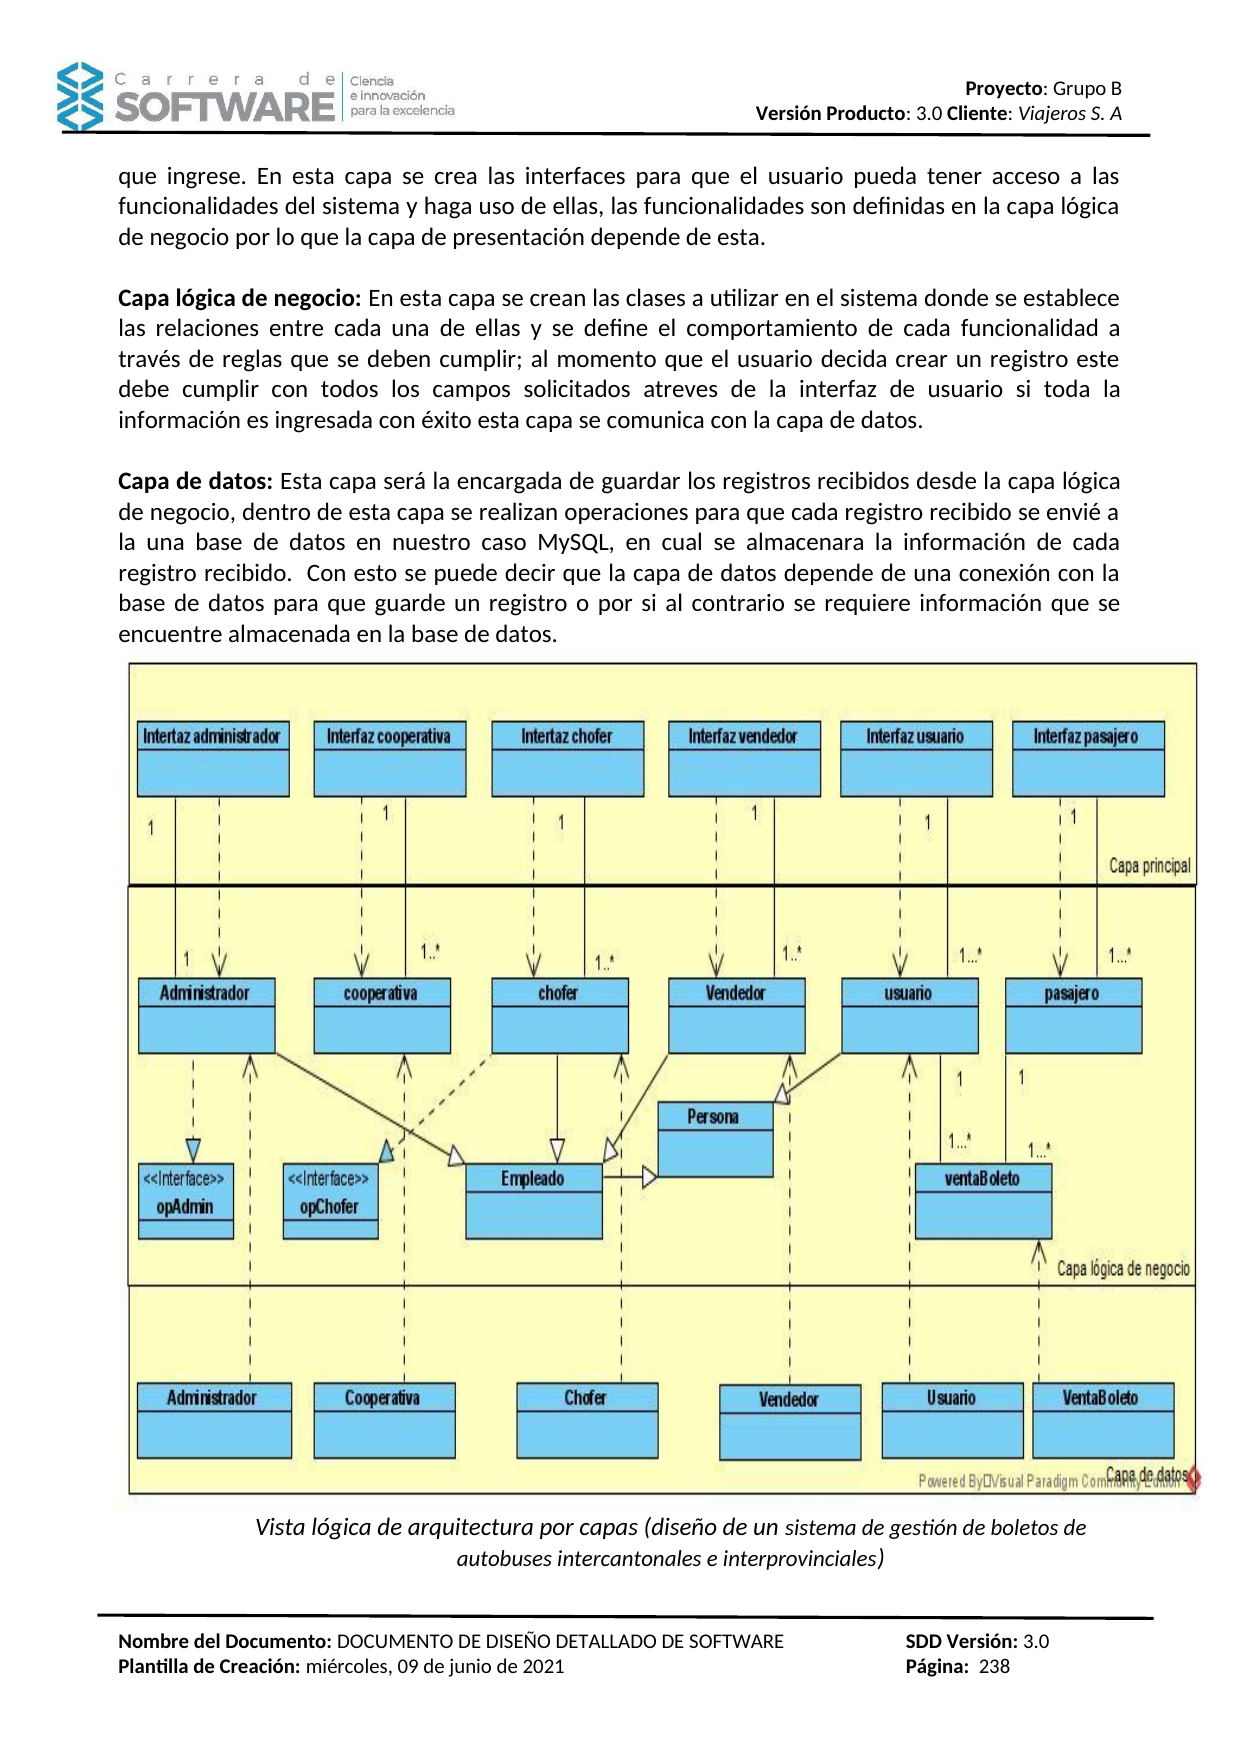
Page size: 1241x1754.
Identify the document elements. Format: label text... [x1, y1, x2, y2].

picture [118, 648, 1208, 1512]
text Capa lógica de negocio: En esta capa se crean las clases a utilizar en el sistema donde se establece las relaciones entre cada una de ellas y se define el comportamiento de cada funcionalidad a través de reglas que se deben cumplir; al momento que el usuario decida crear un registro este debe cumplir con todos los campos solicitados atreves de la interfaz de usuario si toda la información es ingresada con éxito esta capa se comunica con la capa de datos. [118, 282, 1122, 434]
picture [46, 46, 461, 154]
text Vista lógica de arquitectura por capas (diseño de un sistema de gestión de boletos de autobuses intercantonales e interprovinciales) [222, 1512, 1122, 1572]
text Capa de datos: Esta capa será la encargada de guardar los registros recibidos desde la capa lógica de negocio, dentro de esta capa se realizan operaciones para que cada registro recibido se envié a la una base de datos en nuestro caso MySQL, en cual se almacenara la información de cada registro recibido. Con esto se puede decir que la capa de datos depende de una conexión con la base de datos para que guarde un registro o por si al contrario se requiere información que se encuentre almacenada en la base de datos. [118, 465, 1122, 648]
